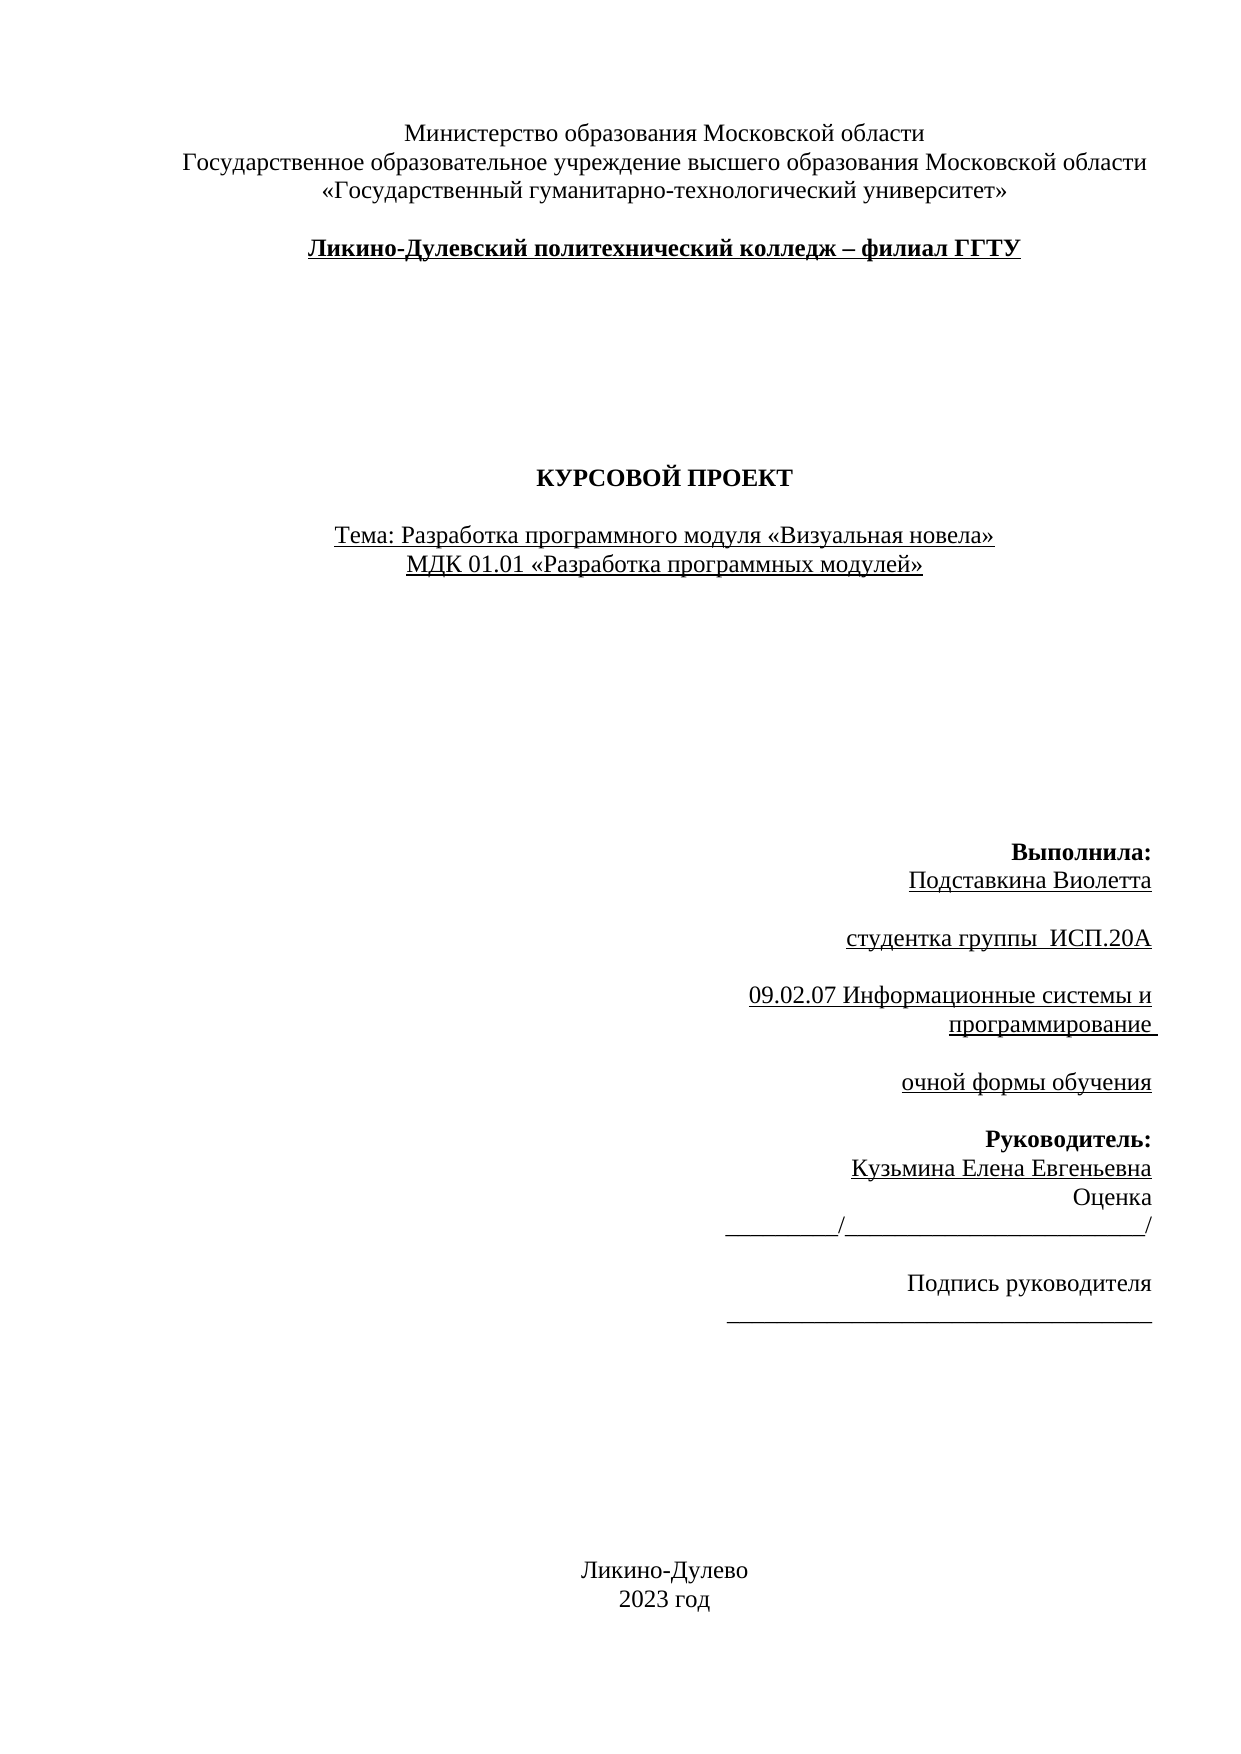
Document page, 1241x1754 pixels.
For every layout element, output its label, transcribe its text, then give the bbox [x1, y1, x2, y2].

text Государственное образовательное учреждение высшего образования Московской области [177, 147, 1152, 176]
text Кузьмина Елена Евгеньевна [664, 1153, 1152, 1182]
text _________/________________________/ [664, 1211, 1152, 1239]
text Руководитель: [177, 1124, 1152, 1153]
text Тема: Разработка программного модуля «Визуальная новела» [177, 521, 1152, 549]
text студентка группы ИСП.20А [664, 923, 1152, 952]
text КУРСОВОЙ ПРОЕКТ [177, 463, 1152, 492]
text 09.02.07 Информационные системы и программирование [664, 981, 1152, 1038]
text 2023 год [177, 1584, 1152, 1613]
text «Государственный гуманитарно-технологический университет» [177, 176, 1152, 204]
text Подпись руководителя [664, 1268, 1152, 1297]
text Ликино-Дулевский политехнический колледж – филиал ГГТУ [177, 233, 1152, 262]
text Выполнила: [664, 837, 1152, 866]
text __________________________________ [664, 1297, 1152, 1326]
text очной формы обучения [664, 1067, 1152, 1096]
text Подставкина Виолетта [664, 866, 1152, 894]
text Оценка [664, 1182, 1152, 1211]
text Министерство образования Московской области [177, 118, 1152, 147]
text МДК 01.01 «Разработка программных модулей» [177, 549, 1152, 578]
text Ликино-Дулево [177, 1556, 1152, 1584]
